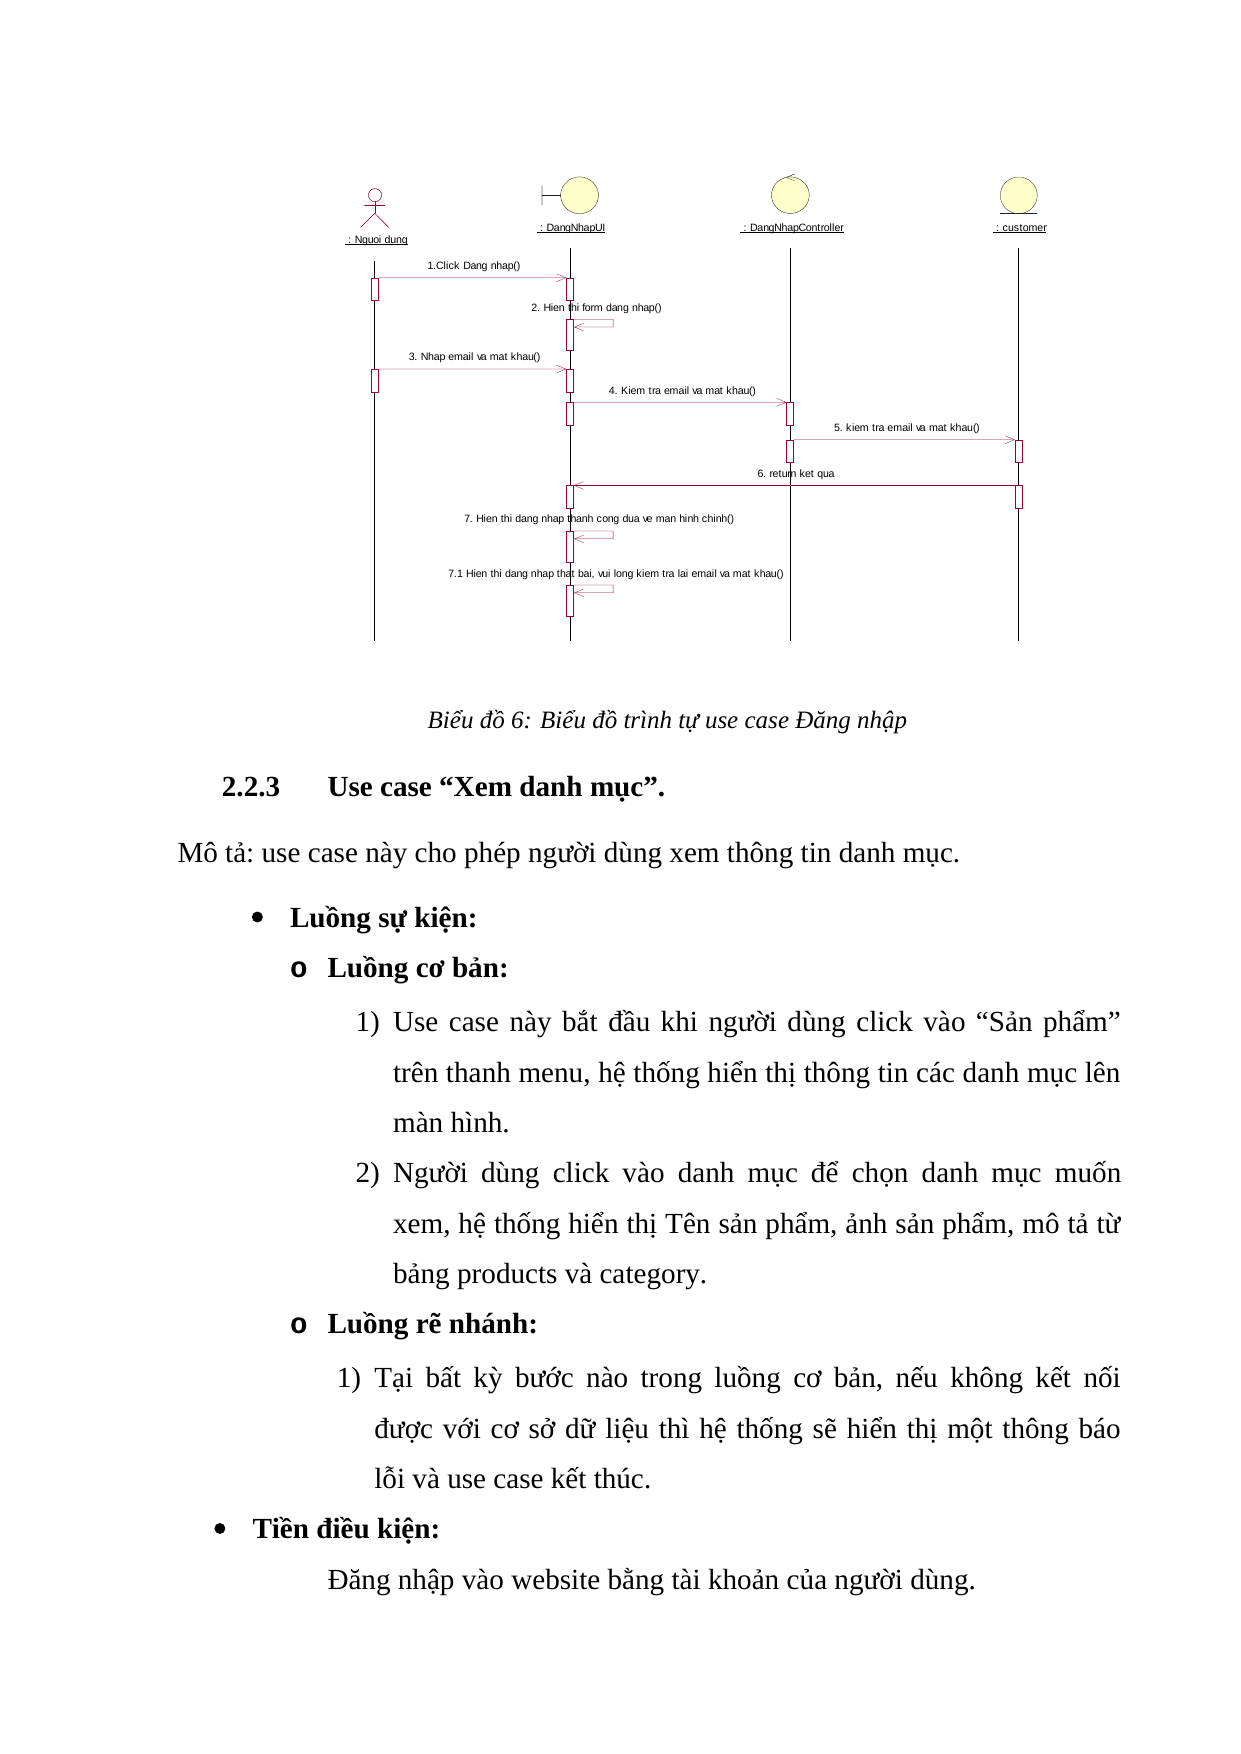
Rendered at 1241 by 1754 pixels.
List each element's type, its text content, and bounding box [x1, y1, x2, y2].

list Luồng sự kiện: [252, 900, 1122, 934]
list Người dùng click vào danh mục để chọn danh mục muốn xem, hệ thống hiển thị Tên sản phẩm, ảnh sản phẩm, mô tả từ bảng products và category. [355, 1155, 1122, 1289]
subtitle Use case “Xem danh mục”. [222, 769, 1122, 803]
list Tiền điều kiện: [215, 1511, 1122, 1545]
list Luồng cơ bản: [290, 950, 1122, 986]
list Luồng rẽ nhánh: [290, 1306, 1122, 1342]
text Mô tả: use case này cho phép người dùng xem thông tin danh mục. [177, 835, 1117, 868]
list Tại bất kỳ bước nào trong luồng cơ bản, nếu không kết nối được với cơ sở dữ liệu thì hệ thống sẽ hiển thị một thông báo lỗi và use case kết thúc. [337, 1360, 1122, 1494]
text Đăng nhập vào website bằng tài khoản của người dùng. [327, 1562, 1122, 1595]
list Use case này bắt đầu khi người dùng click vào “Sản phẩm” trên thanh menu, hệ thống hiển thị thông tin các danh mục lên màn hình. [355, 1004, 1122, 1139]
text Biểu đồ trình tự use case Đăng nhập [215, 705, 1122, 734]
